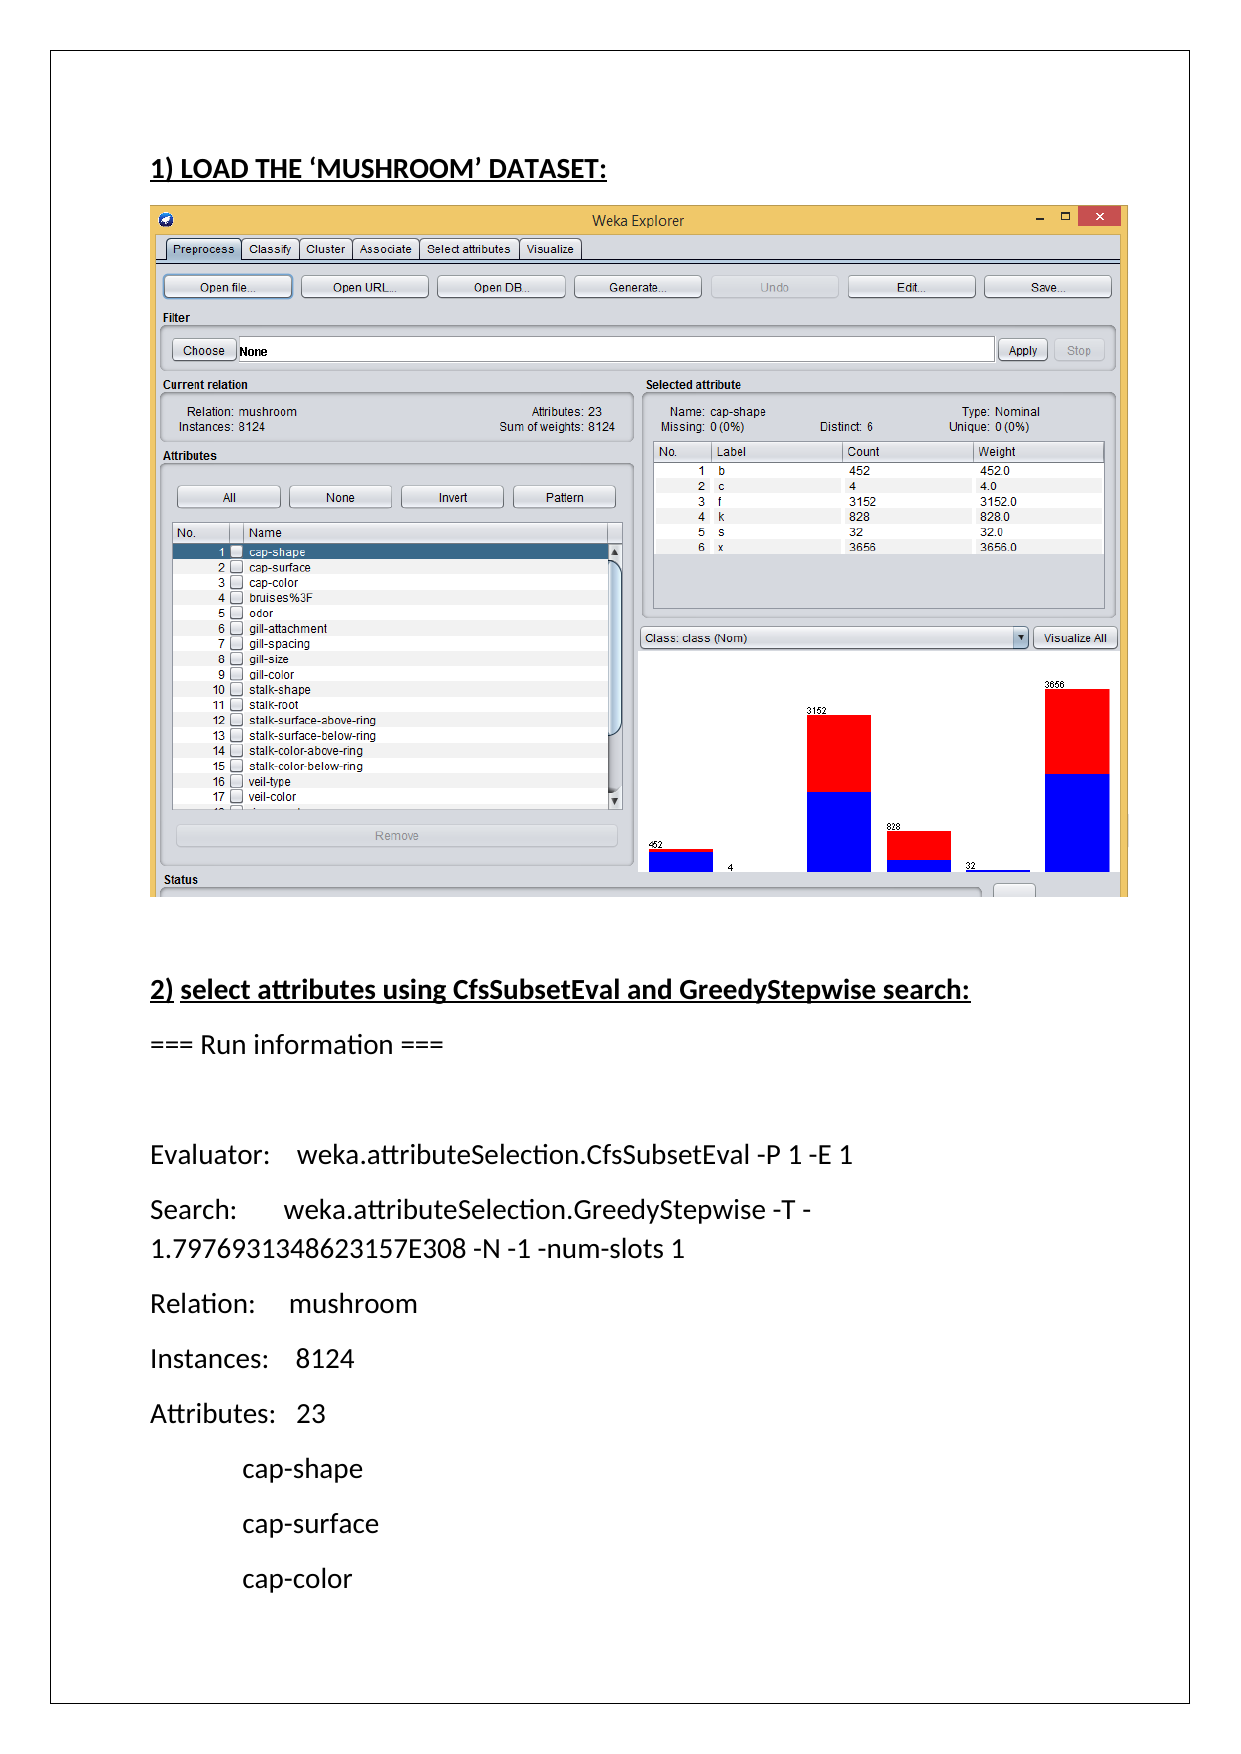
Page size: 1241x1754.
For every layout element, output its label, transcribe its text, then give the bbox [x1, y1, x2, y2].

text 1) LOAD THE ‘MUSHROOM’ DATASET: [150, 150, 1090, 186]
text Instances: 8124 [150, 1340, 1090, 1376]
text Attributes: 23 [150, 1395, 1090, 1431]
text cap-shape [150, 1450, 1090, 1486]
text === Run information === [150, 1026, 1090, 1062]
text Relation: mushroom [150, 1285, 1090, 1321]
picture [150, 205, 1129, 897]
text Evaluator: weka.attributeSelection.CfsSubsetEval -P 1 -E 1 [150, 1136, 1090, 1172]
text cap-surface [150, 1505, 1090, 1541]
text cap-color [150, 1560, 1090, 1596]
text 2) select attributes using CfsSubsetEval and GreedyStepwise search: [150, 971, 1090, 1007]
text Search: weka.attributeSelection.GreedyStepwise -T -1.7976931348623157E308 -N -1 -num-slots 1 [150, 1191, 1090, 1265]
